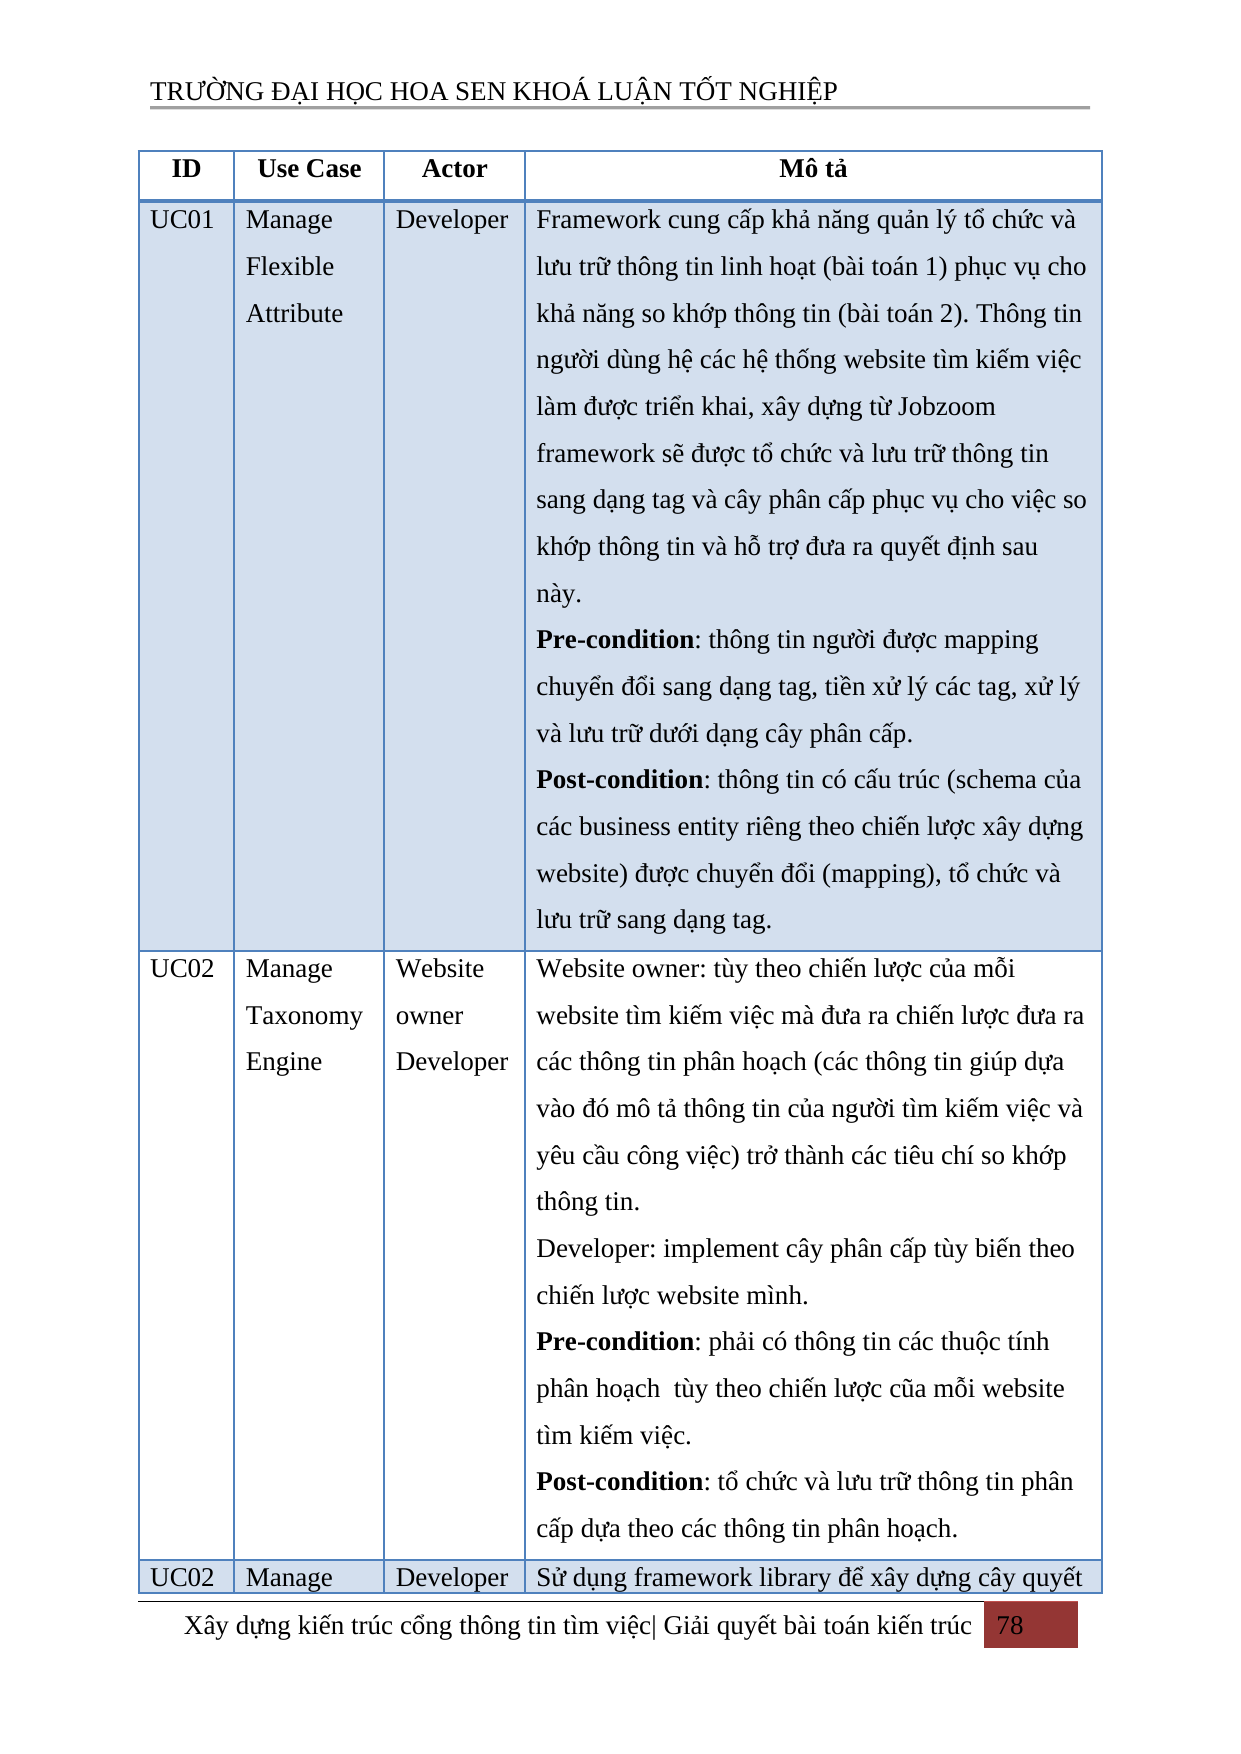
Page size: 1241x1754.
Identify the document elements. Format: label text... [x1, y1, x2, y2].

table_cell Framework cung cấp khả năng quản lý tổ chức và lưu trữ thông tin linh hoạt (bài toán 1) phục vụ cho khả năng so khớp thông tin (bài toán 2). Thông tin người dùng hệ các hệ thống website tìm kiếm việc làm được triển khai, xây dựng từ Jobzoom framework sẽ được tổ chức và lưu trữ thông tin sang dạng tag và cây phân cấp phục vụ cho việc so khớp thông tin và hỗ trợ đưa ra quyết định sau này. Pre-condition: thông tin người được mapping chuyển đổi sang dạng tag, tiền xử lý các tag, xử lý và lưu trữ dưới dạng cây phân cấp. Post-condition: thông tin có cấu trúc (schema của các business entity riêng theo chiến lược xây dựng website) được chuyển đổi (mapping), tổ chức và lưu trữ sang dạng tag. [526, 203, 1101, 950]
table_header Use Case [235, 152, 383, 199]
table_cell Developer [385, 1561, 524, 1592]
table_cell Website owner Developer [385, 952, 524, 1559]
table_cell Developer [385, 203, 524, 950]
table_cell Website owner: tùy theo chiến lược của mỗi website tìm kiếm việc mà đưa ra chiến lược đưa ra các thông tin phân hoạch (các thông tin giúp dựa vào đó mô tả thông tin của người tìm kiếm việc và yêu cầu công việc) trở thành các tiêu chí so khớp thông tin. Developer: implement cây phân cấp tùy biến theo chiến lược website mình. Pre-condition: phải có thông tin các thuộc tính phân hoạch tùy theo chiến lược cũa mỗi website tìm kiếm việc. Post-condition: tổ chức và lưu trữ thông tin phân cấp dựa theo các thông tin phân hoạch. [526, 952, 1101, 1559]
table_header Actor [385, 152, 524, 199]
table_header Mô tả [526, 152, 1101, 199]
table_header ID [140, 152, 233, 199]
table_cell UC01 [140, 203, 233, 950]
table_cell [526, 1561, 1101, 1592]
table_cell Manage Flexible Attribute [235, 203, 383, 950]
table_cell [235, 1561, 383, 1592]
table_cell UC02 [140, 1561, 233, 1592]
table_cell Manage Taxonomy Engine [235, 952, 383, 1559]
table_cell UC02 [140, 952, 233, 1559]
